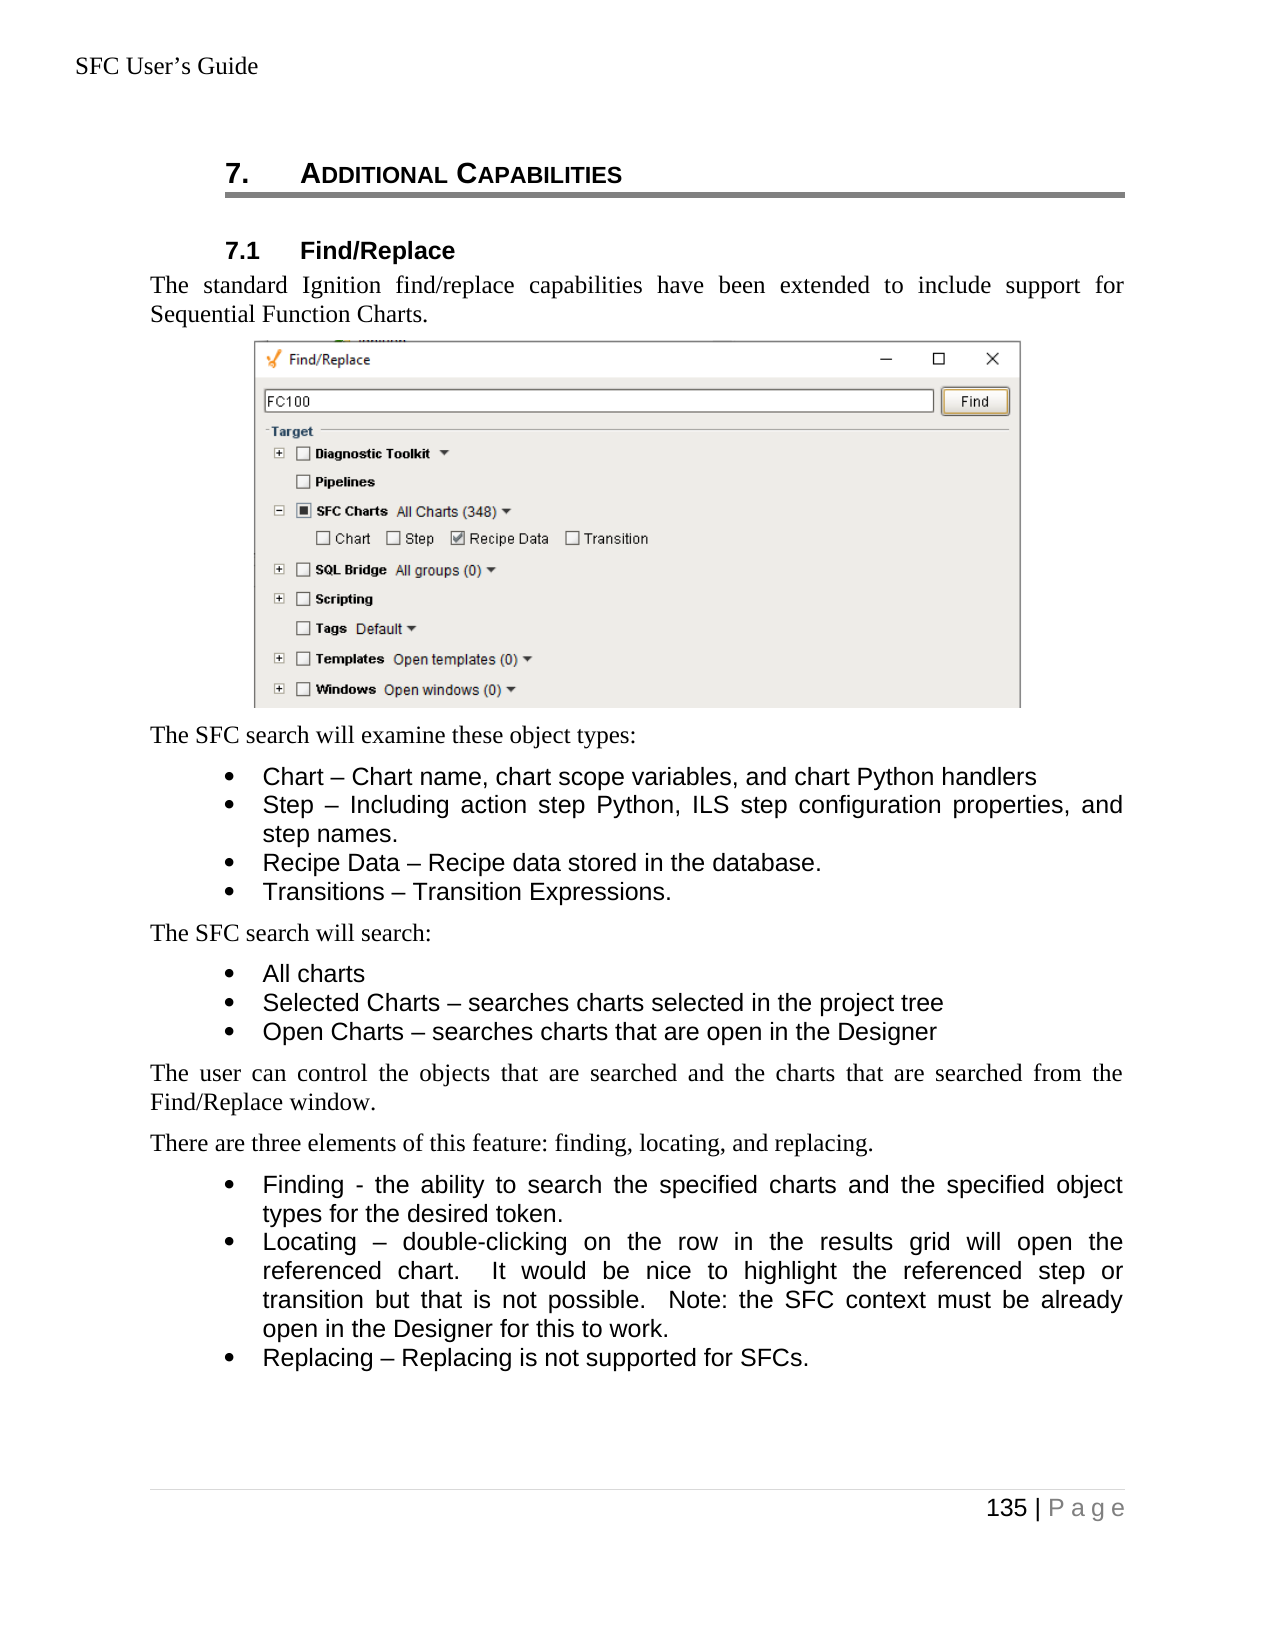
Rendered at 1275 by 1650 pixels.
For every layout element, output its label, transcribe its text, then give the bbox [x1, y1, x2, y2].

list Finding - the ability to search the specified charts and the specified object types for the desired token. [225, 1170, 1125, 1227]
text The SFC search will search: [150, 918, 1125, 947]
list Recipe Data – Recipe data stored in the database. [225, 848, 1125, 877]
subtitle Find/Replace [225, 236, 1125, 264]
list Replacing – Replacing is not supported for SFCs. [225, 1342, 1125, 1371]
text The user can control the objects that are searched and the charts that are searched from the Find/Replace window. [150, 1058, 1125, 1116]
text The standard Ignition find/replace capabilities have been extended to include support for Sequential Function Charts. [150, 271, 1125, 328]
text The SFC search will examine these object types: [150, 720, 1125, 749]
list Transitions – Transition Expressions. [225, 877, 1125, 906]
list Step – Including action step Python, ILS step configuration properties, and step names. [225, 790, 1125, 848]
list Selected Charts – searches charts selected in the project tree [225, 988, 1125, 1017]
list Chart – Chart name, chart scope variables, and chart Python handlers [225, 762, 1125, 790]
list Locating – double-clicking on the row in the results grid will open the referenced chart. It would be nice to highlight the referenced step or transition but that is not possible. Note: the SFC context must be already open in the Designer for this to work. [225, 1227, 1125, 1342]
text There are three elements of this feature: finding, locating, and replacing. [150, 1128, 1125, 1157]
picture [253, 340, 1022, 708]
subtitle Additional Capabilities [225, 156, 1125, 192]
list Open Charts – searches charts that are open in the Designer [225, 1017, 1125, 1046]
list All charts [225, 959, 1125, 988]
